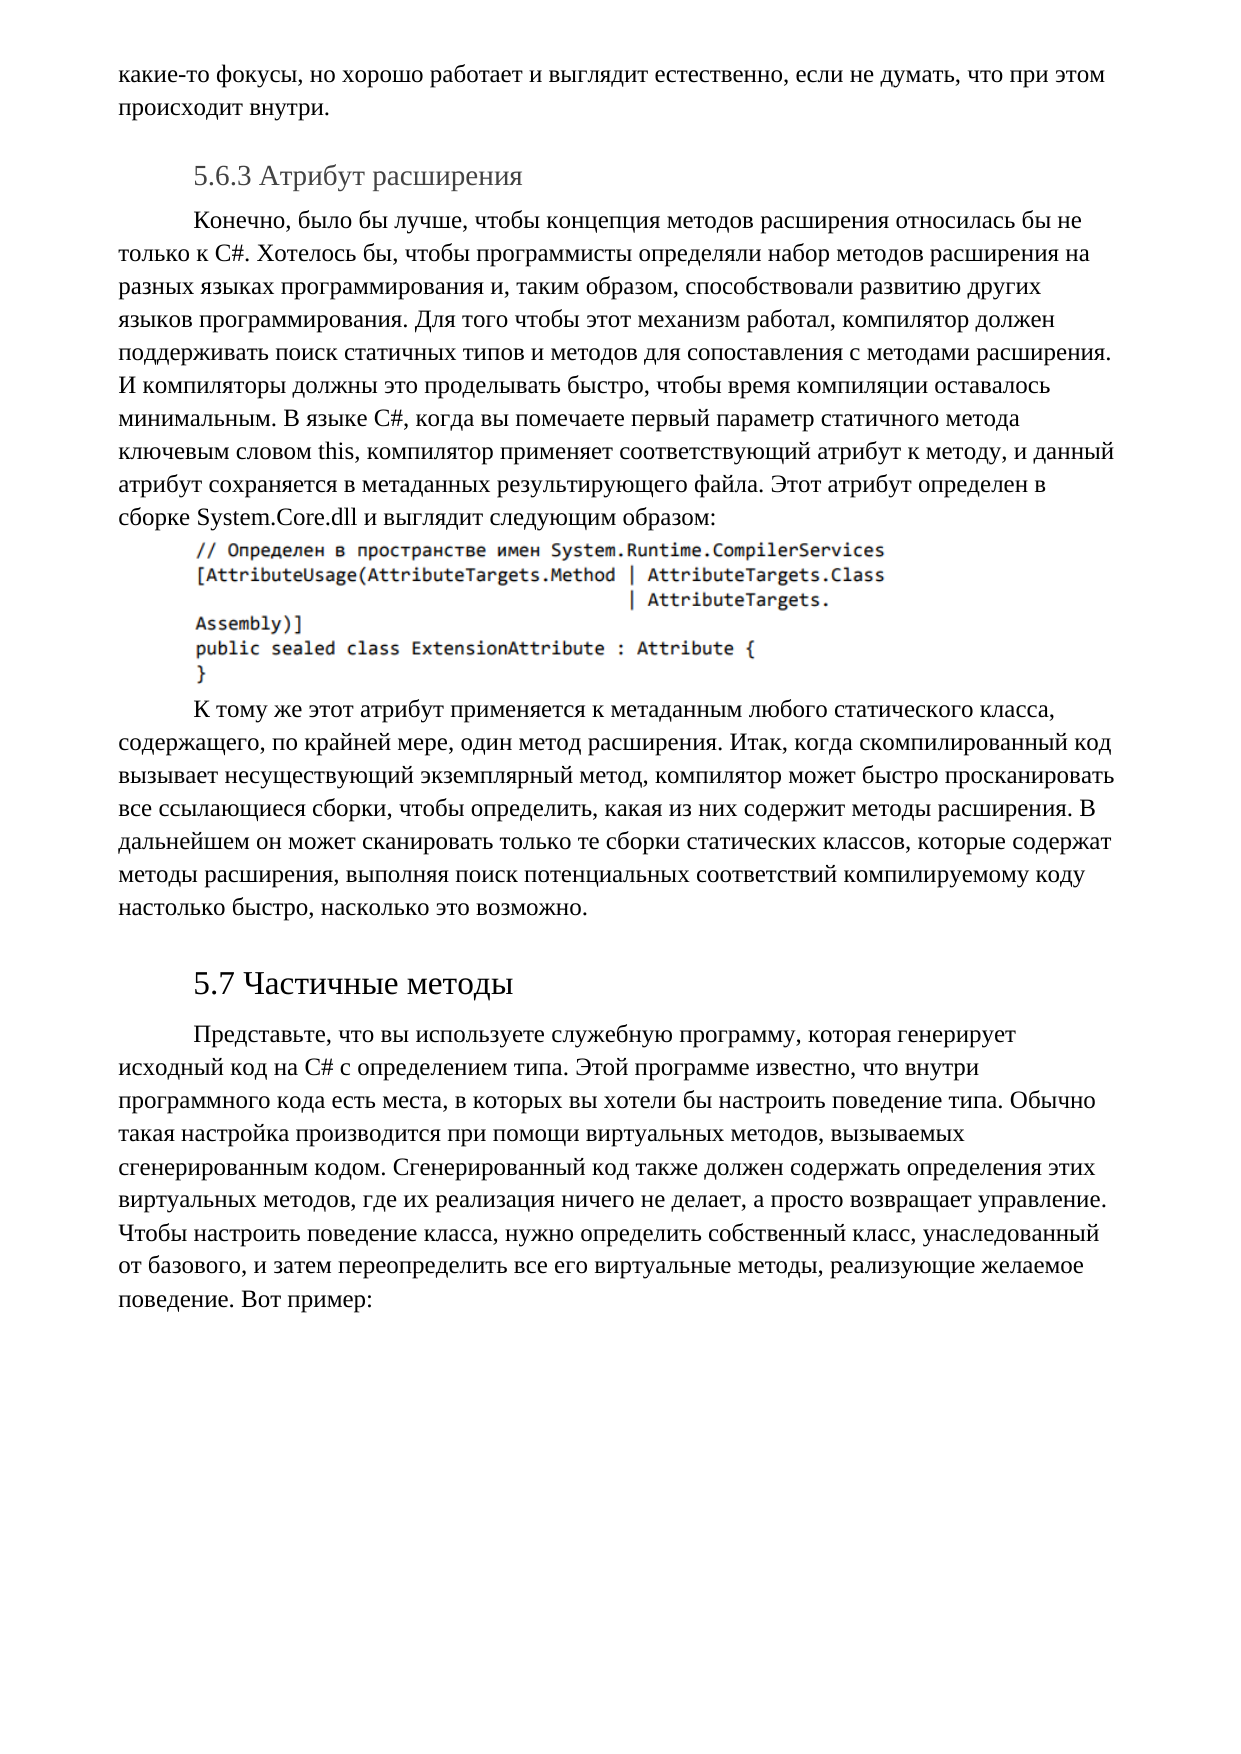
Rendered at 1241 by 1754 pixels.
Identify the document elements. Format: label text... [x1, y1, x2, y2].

text Конечно, было бы лучше, чтобы концепция методов расширения относилась бы не только к С#. Хотелось бы, чтобы программисты определяли набор методов расширения на разных языках программирования и, таким образом, способствовали развитию других языков программирования. Для того чтобы этот механизм работал, компилятор должен поддерживать поиск статичных типов и методов для сопоставления с методами расширения. И компиляторы должны это проделывать быстро, чтобы время компиляции оставалось минимальным. В языке С#, когда вы помечаете первый параметр статичного метода ключевым словом this, компилятор применяет соответствующий атрибут к методу, и данный атрибут сохраняется в метаданных результирующего файла. Этот атрибут определен в сборке System.Core.dll и выглядит следующим образом: [118, 205, 1122, 531]
subtitle 5.7 Частичные методы [118, 963, 1122, 1001]
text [118, 59, 1122, 121]
text Представьте, что вы используете служебную программу, которая генерирует исходный код на C# с определением типа. Этой программе известно, что внутри программного кода есть места, в которых вы хотели бы настроить поведение типа. Обычно такая настройка производится при помощи виртуальных методов, вызываемых сгенерированным кодом. Сгенерированный код также должен содержать определения этих виртуальных методов, где их реализация ничего не делает, а просто возвращает управление. Чтобы настроить поведение класса, нужно определить собственный класс, унаследованный от базового, и затем переопределить все его виртуальные методы, реализующие желаемое поведение. Вот пример: [118, 1019, 1122, 1312]
text К тому же этот атрибут применяется к метаданным любого статического класса, содержащего, по крайней мере, один метод расширения. Итак, когда скомпилированный код вызывает несуществующий экземплярный метод, компилятор может быстро просканировать все ссылающиеся сборки, чтобы определить, какая из них содержит методы расширения. В дальнейшем он может сканировать только те сборки статических классов, которые содержат методы расширения, выполняя поиск потенциальных соответствий компилируемому коду настолько быстро, насколько это возможно. [118, 694, 1122, 921]
subtitle 5.6.3 Атрибут расширения [118, 158, 1122, 192]
picture [193, 535, 889, 690]
